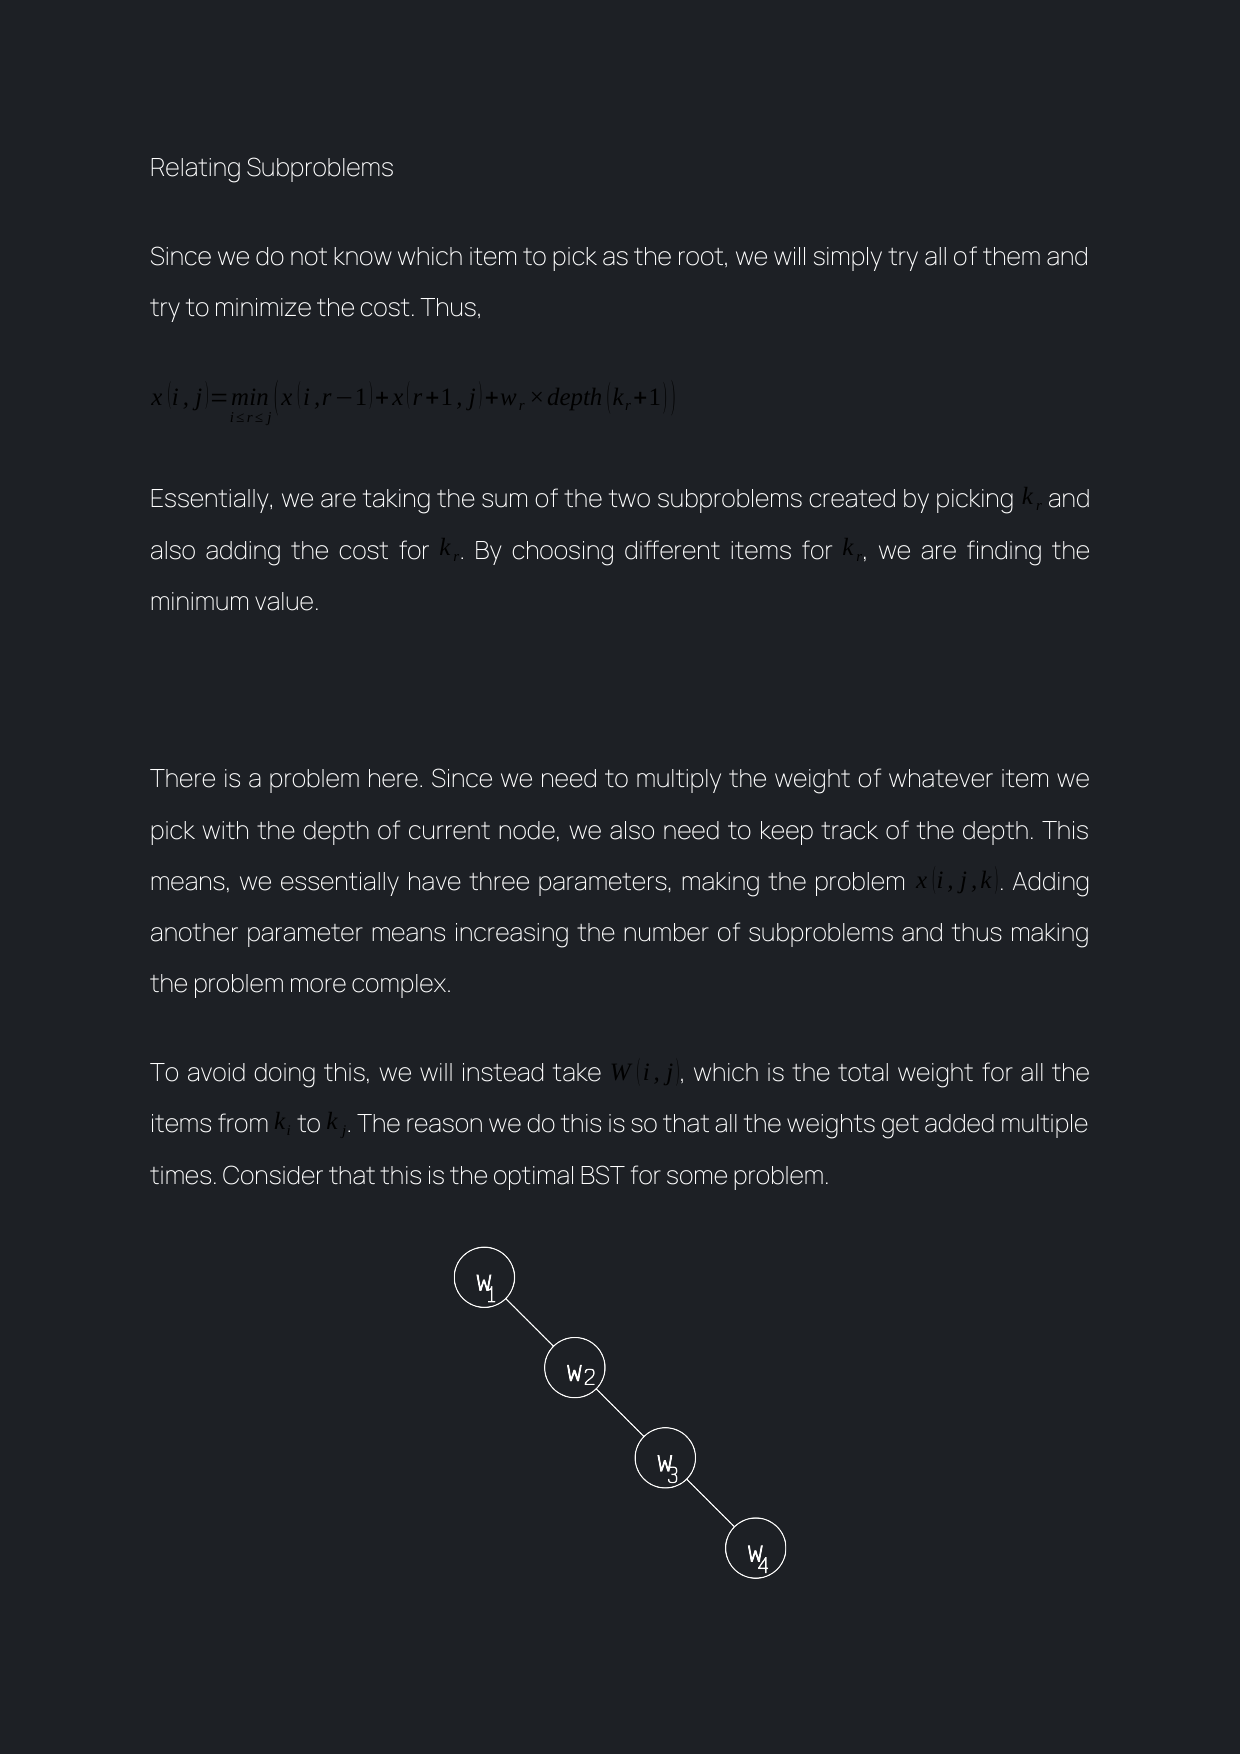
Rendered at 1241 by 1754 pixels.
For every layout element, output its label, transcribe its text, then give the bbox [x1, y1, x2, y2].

text There is a problem here. Since we need to multiply the weight of whatever item we pick with the depth of current node, we also need to keep track of the depth. This means, we essentially have three parameters, making the problem . Adding another parameter means increasing the number of subproblems and thus making the problem more complex. [150, 761, 1090, 1000]
text Essentially, we are taking the sum of the two subproblems created by picking and also adding the cost for . By choosing different items for , we are finding the minimum value. [150, 481, 1090, 618]
text Since we do not know which item to pick as the root, we will simply try all of them and try to minimize the cost. Thus, [150, 239, 1090, 324]
text To avoid doing this, we will instead take , which is the total weight for all the items from to . The reason we do this is so that all the weights get added multiple times. Consider that this is the optimal BST for some problem. [150, 1055, 1090, 1192]
picture [453, 1246, 787, 1586]
subtitle Relating Subproblems [150, 150, 1090, 184]
